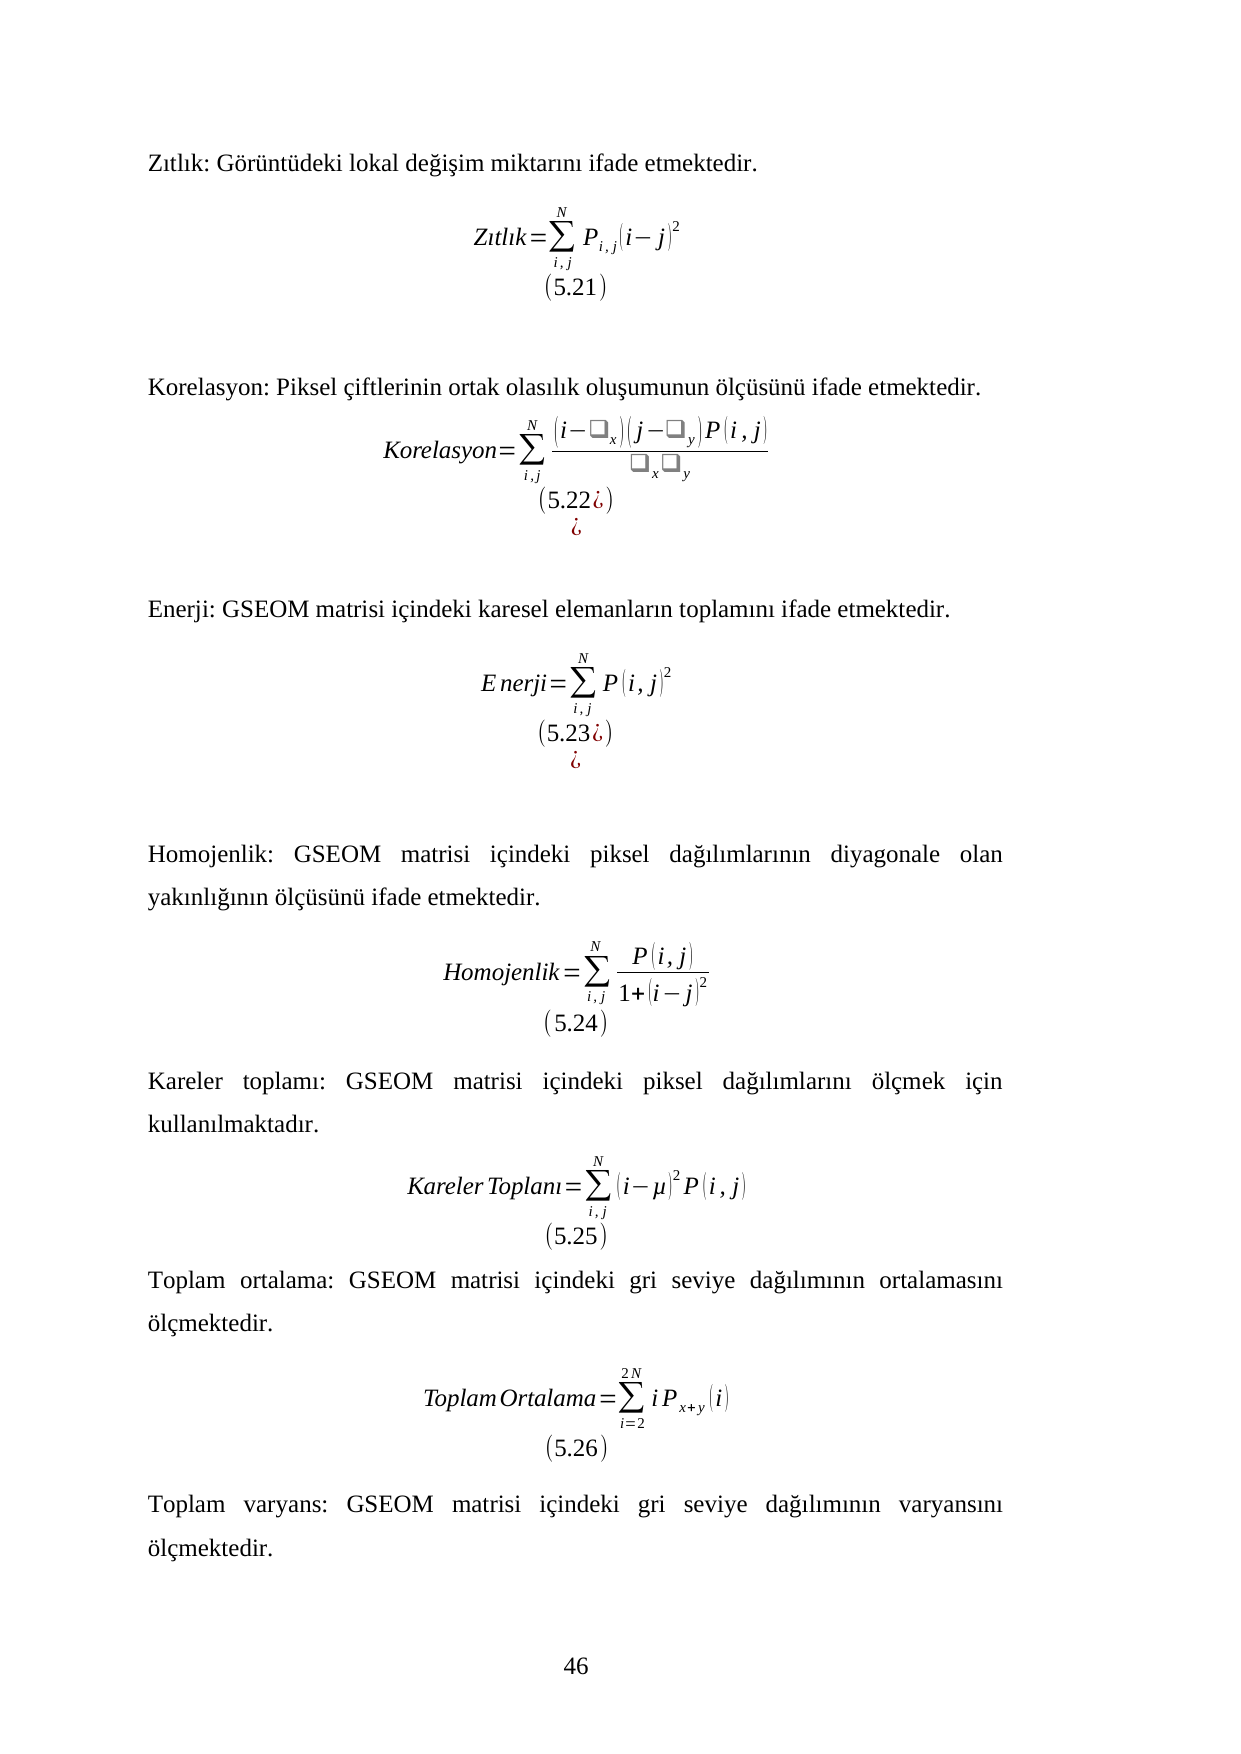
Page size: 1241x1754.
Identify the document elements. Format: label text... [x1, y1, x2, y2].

text Korelasyon: Piksel çiftlerinin ortak olasılık oluşumunun ölçüsünü ifade etmektedir. [148, 372, 1004, 401]
text Zıtlık: Görüntüdeki lokal değişim miktarını ifade etmektedir. [148, 148, 1004, 176]
text Toplam varyans: GSEOM matrisi içindeki gri seviye dağılımının varyansını ölçmektedir. [148, 1489, 1004, 1561]
text Toplam ortalama: GSEOM matrisi içindeki gri seviye dağılımının ortalamasını ölçmektedir. [148, 1265, 1004, 1337]
text Homojenlik: GSEOM matrisi içindeki piksel dağılımlarının diyagonale olan yakınlığının ölçüsünü ifade etmektedir. [148, 839, 1004, 911]
text Enerji: GSEOM matrisi içindeki karesel elemanların toplamını ifade etmektedir. [148, 594, 1004, 622]
text Kareler toplamı: GSEOM matrisi içindeki piksel dağılımlarını ölçmek için kullanılmaktadır. [148, 1066, 1004, 1138]
